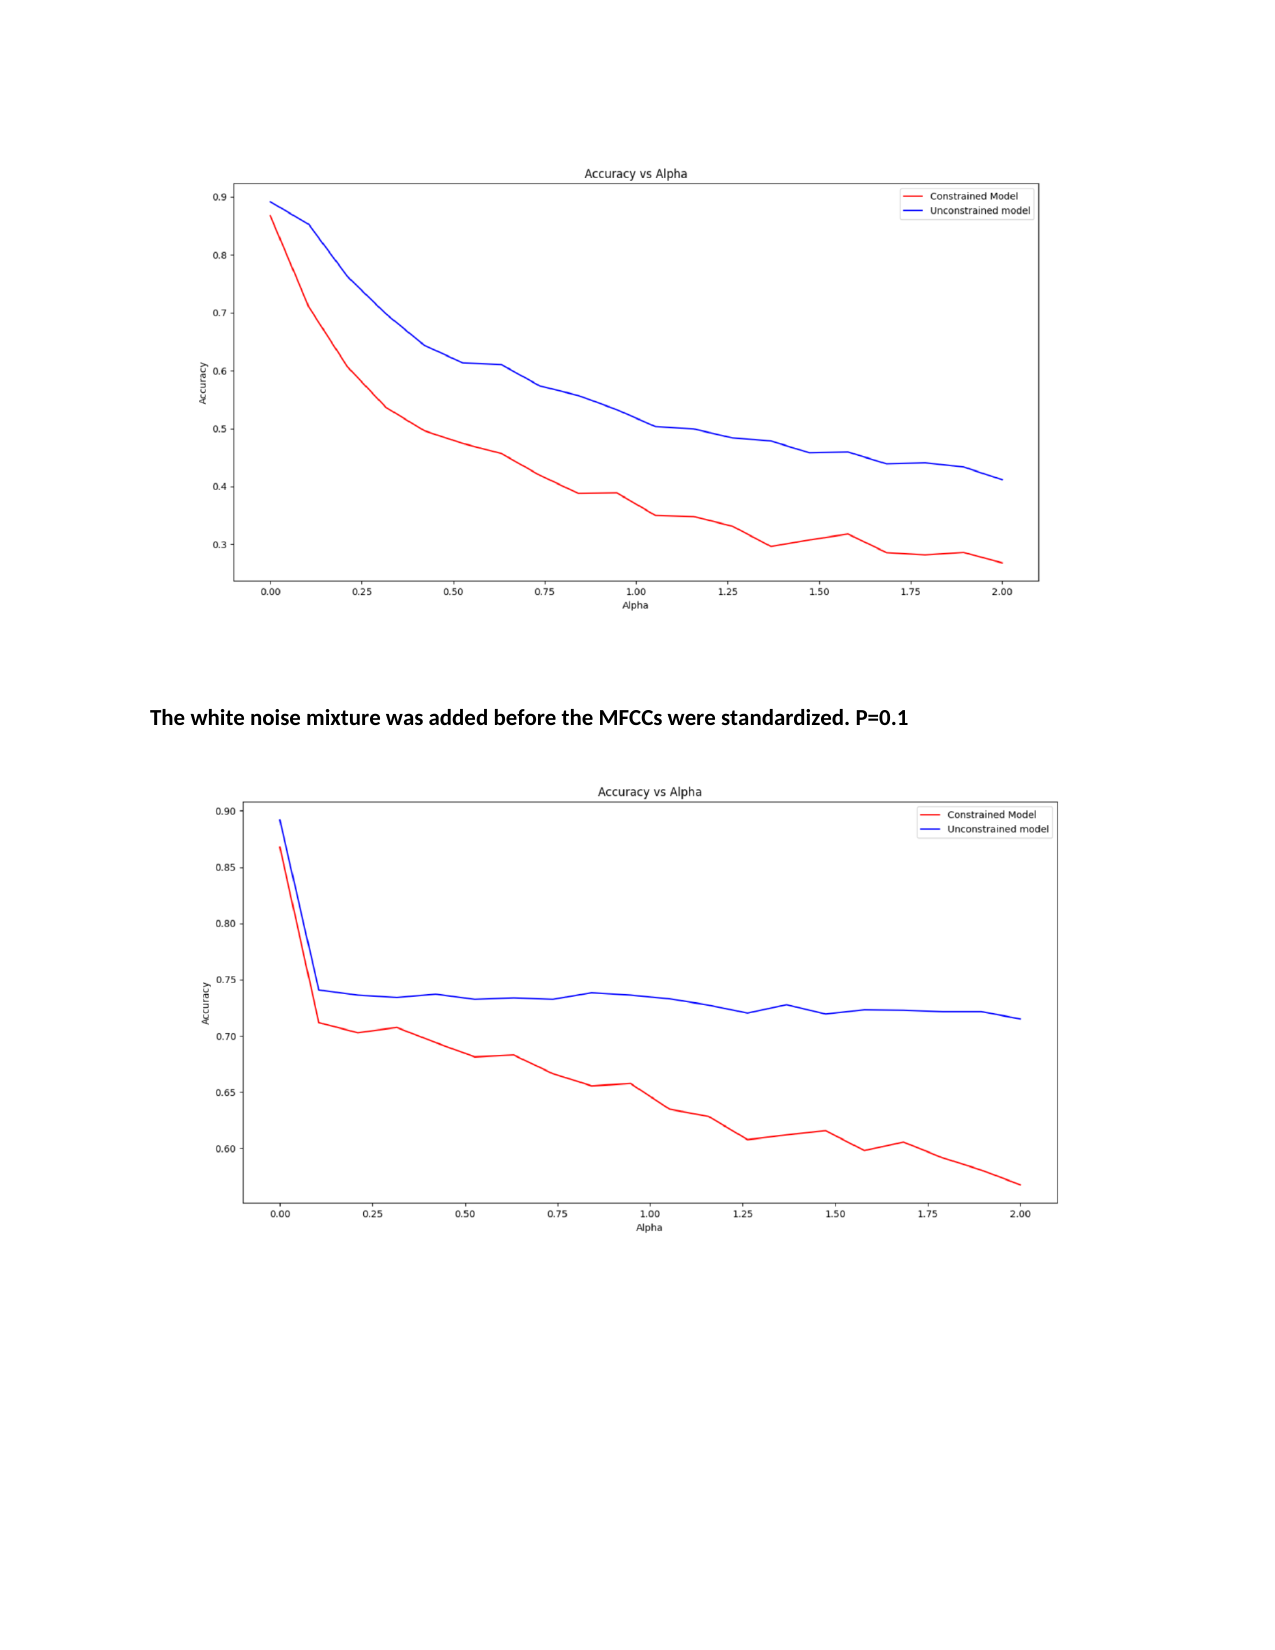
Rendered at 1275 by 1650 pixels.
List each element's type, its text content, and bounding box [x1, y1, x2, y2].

picture [150, 756, 1125, 1248]
picture [150, 150, 1125, 626]
text The white noise mixture was added before the MFCCs were standardized. P=0.1 [150, 703, 1125, 731]
